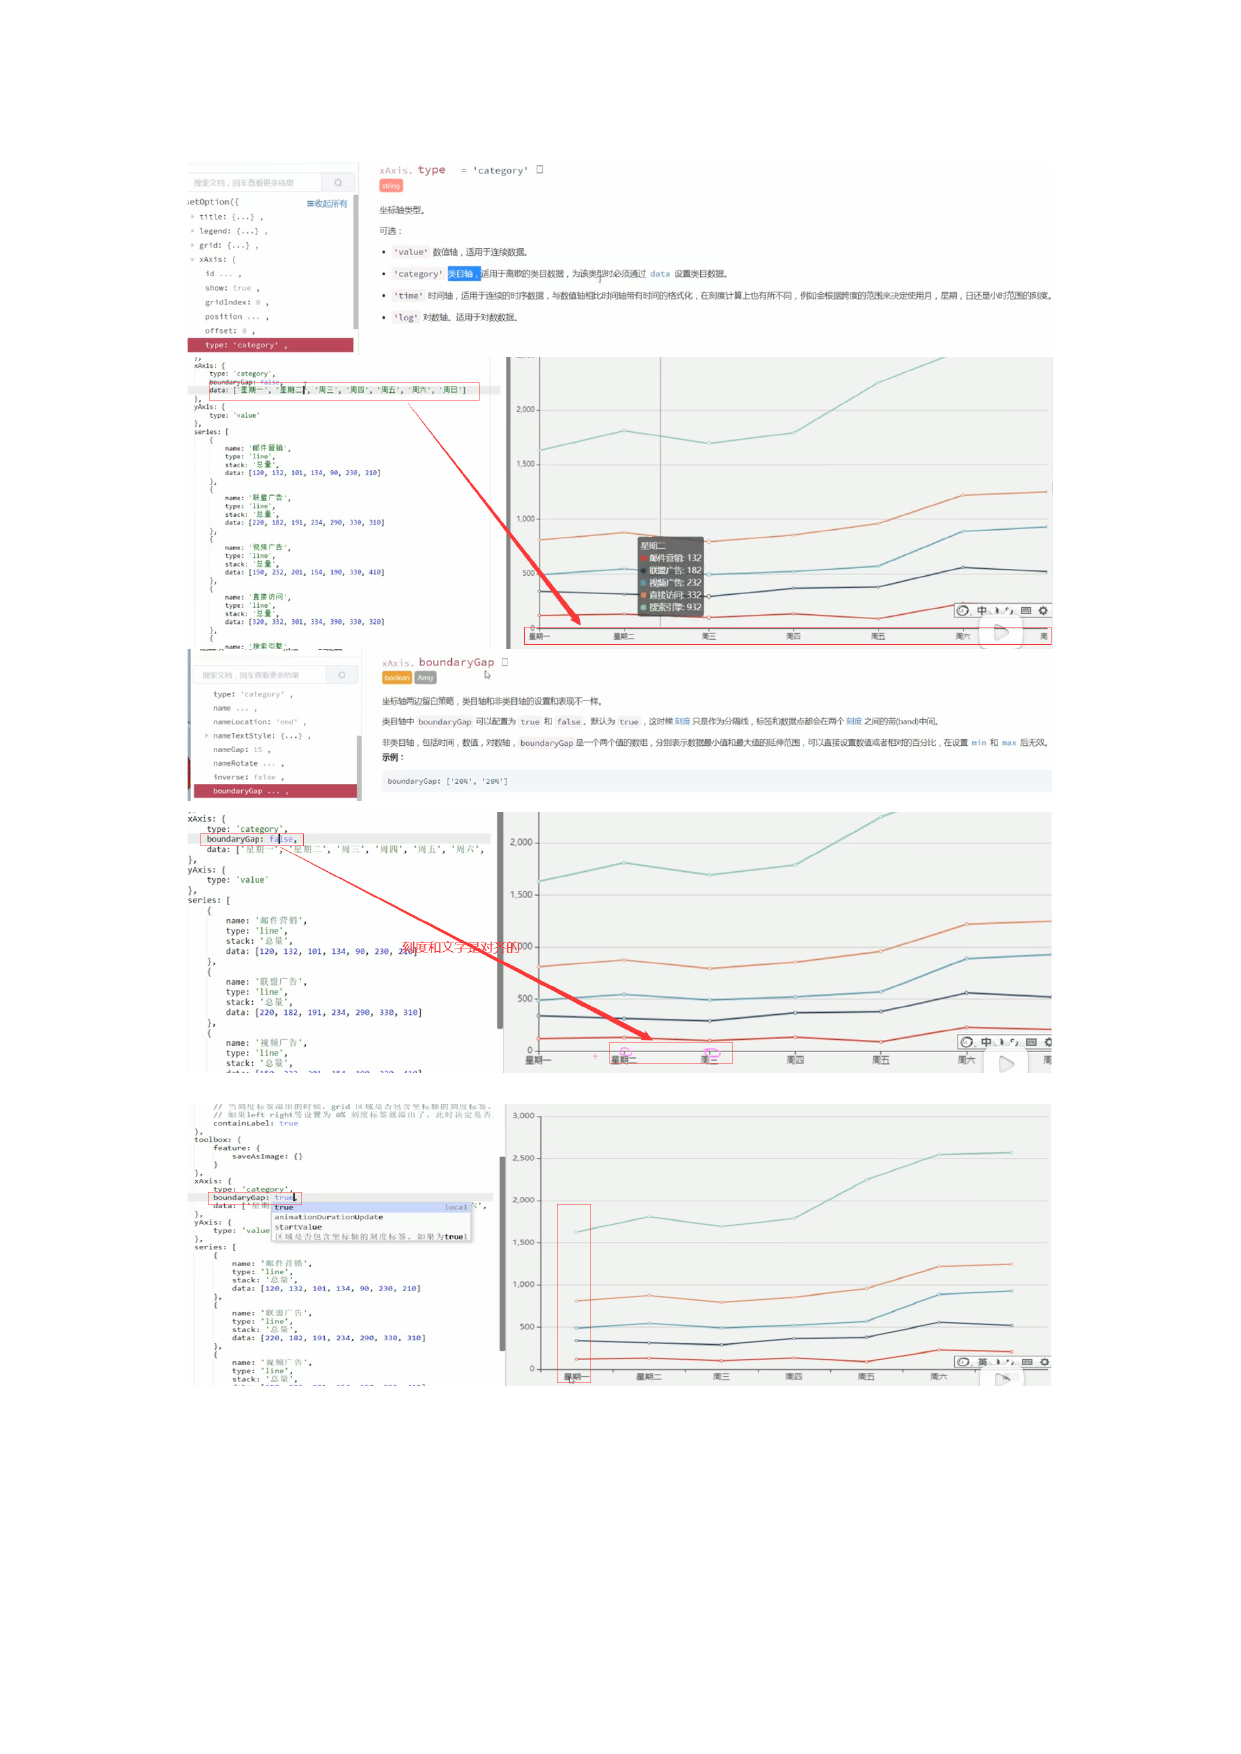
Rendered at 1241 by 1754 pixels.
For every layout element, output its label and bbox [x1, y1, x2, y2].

picture [187, 1104, 1052, 1386]
picture [187, 162, 1053, 355]
picture [187, 812, 1052, 1073]
picture [187, 357, 1053, 801]
